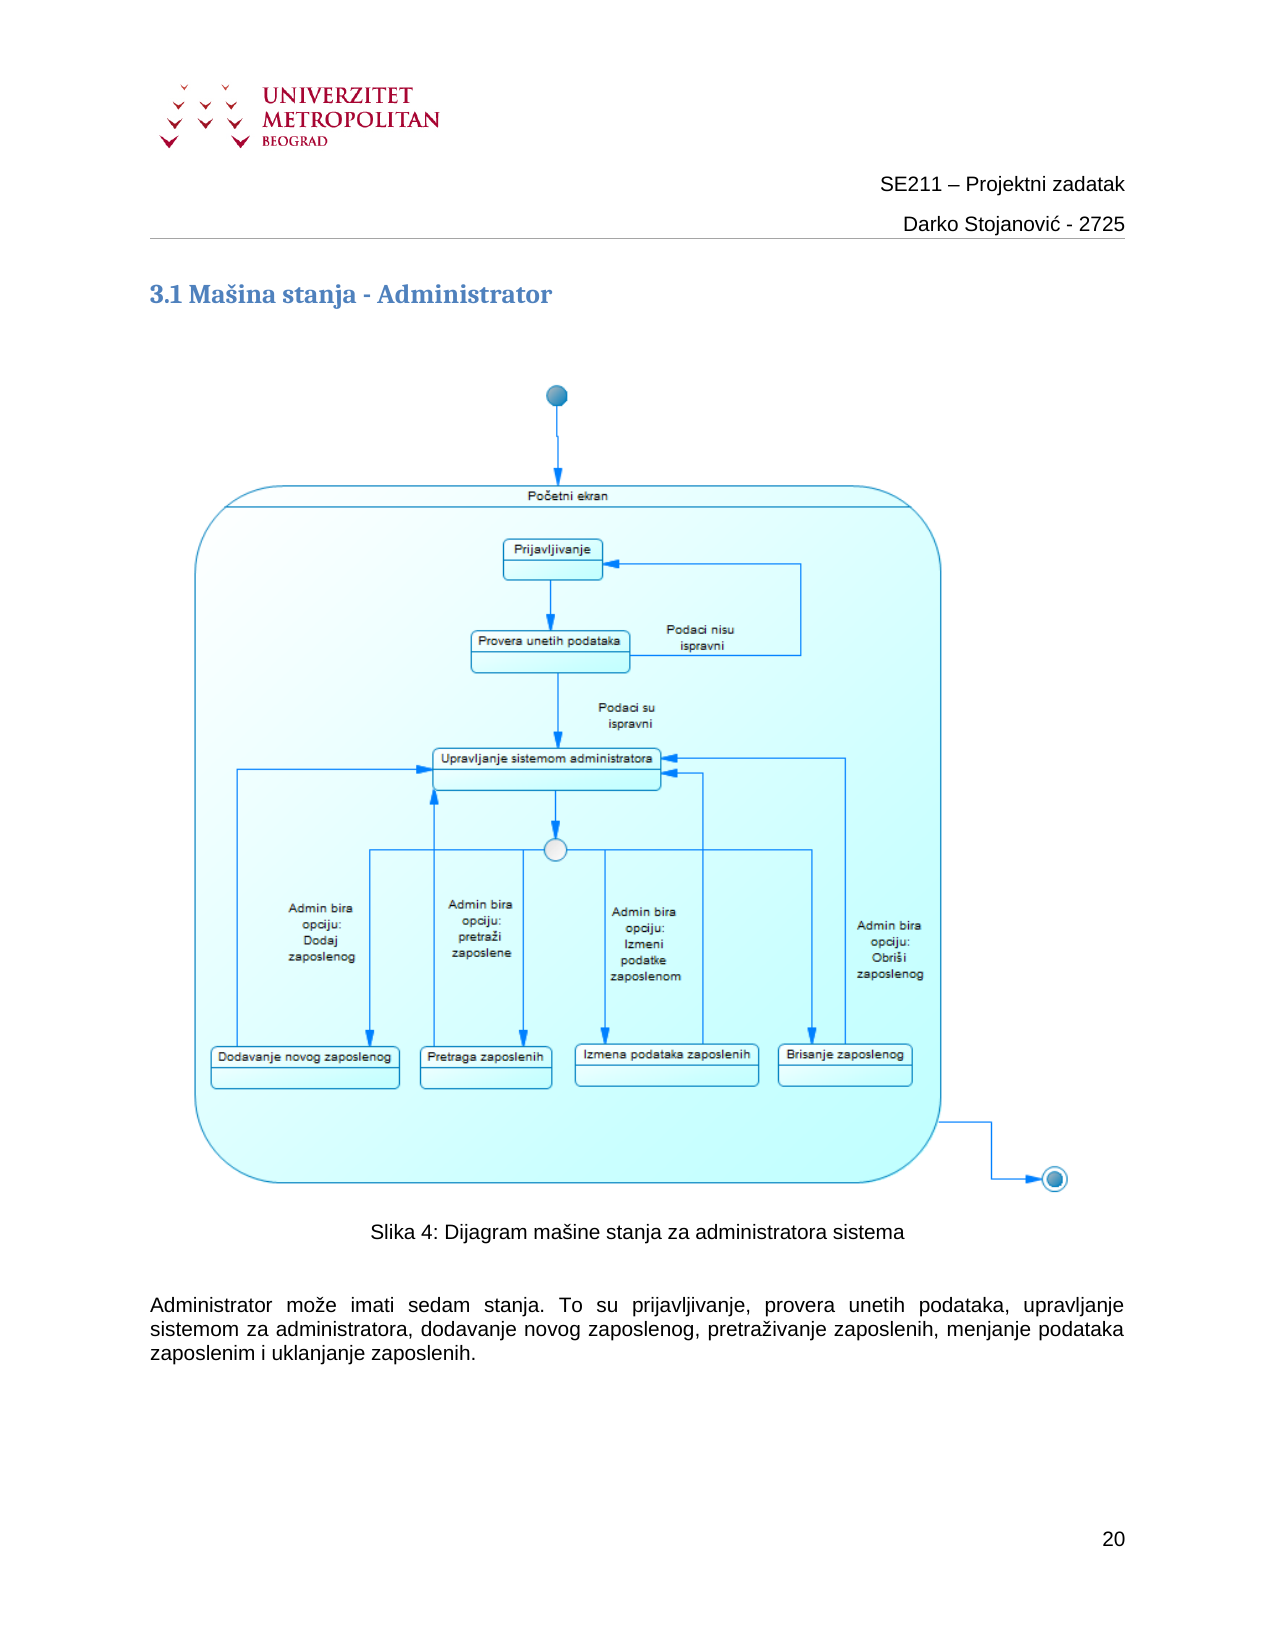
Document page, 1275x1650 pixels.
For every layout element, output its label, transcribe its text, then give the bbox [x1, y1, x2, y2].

text Slika 4: Dijagram mašine stanja za administratora sistema [150, 1219, 1125, 1243]
text Administrator može imati sedam stanja. To su prijavljivanje, provera unetih podataka, upravljanje sistemom za administratora, dodavanje novog zaposlenog, pretraživanje zaposlenih, menjanje podataka zaposlenim i uklanjanje zaposlenih. [150, 1292, 1125, 1364]
picture [150, 75, 449, 156]
picture [150, 374, 1125, 1207]
subtitle 3.1 Mašina stanja - Administrator [150, 279, 1125, 310]
